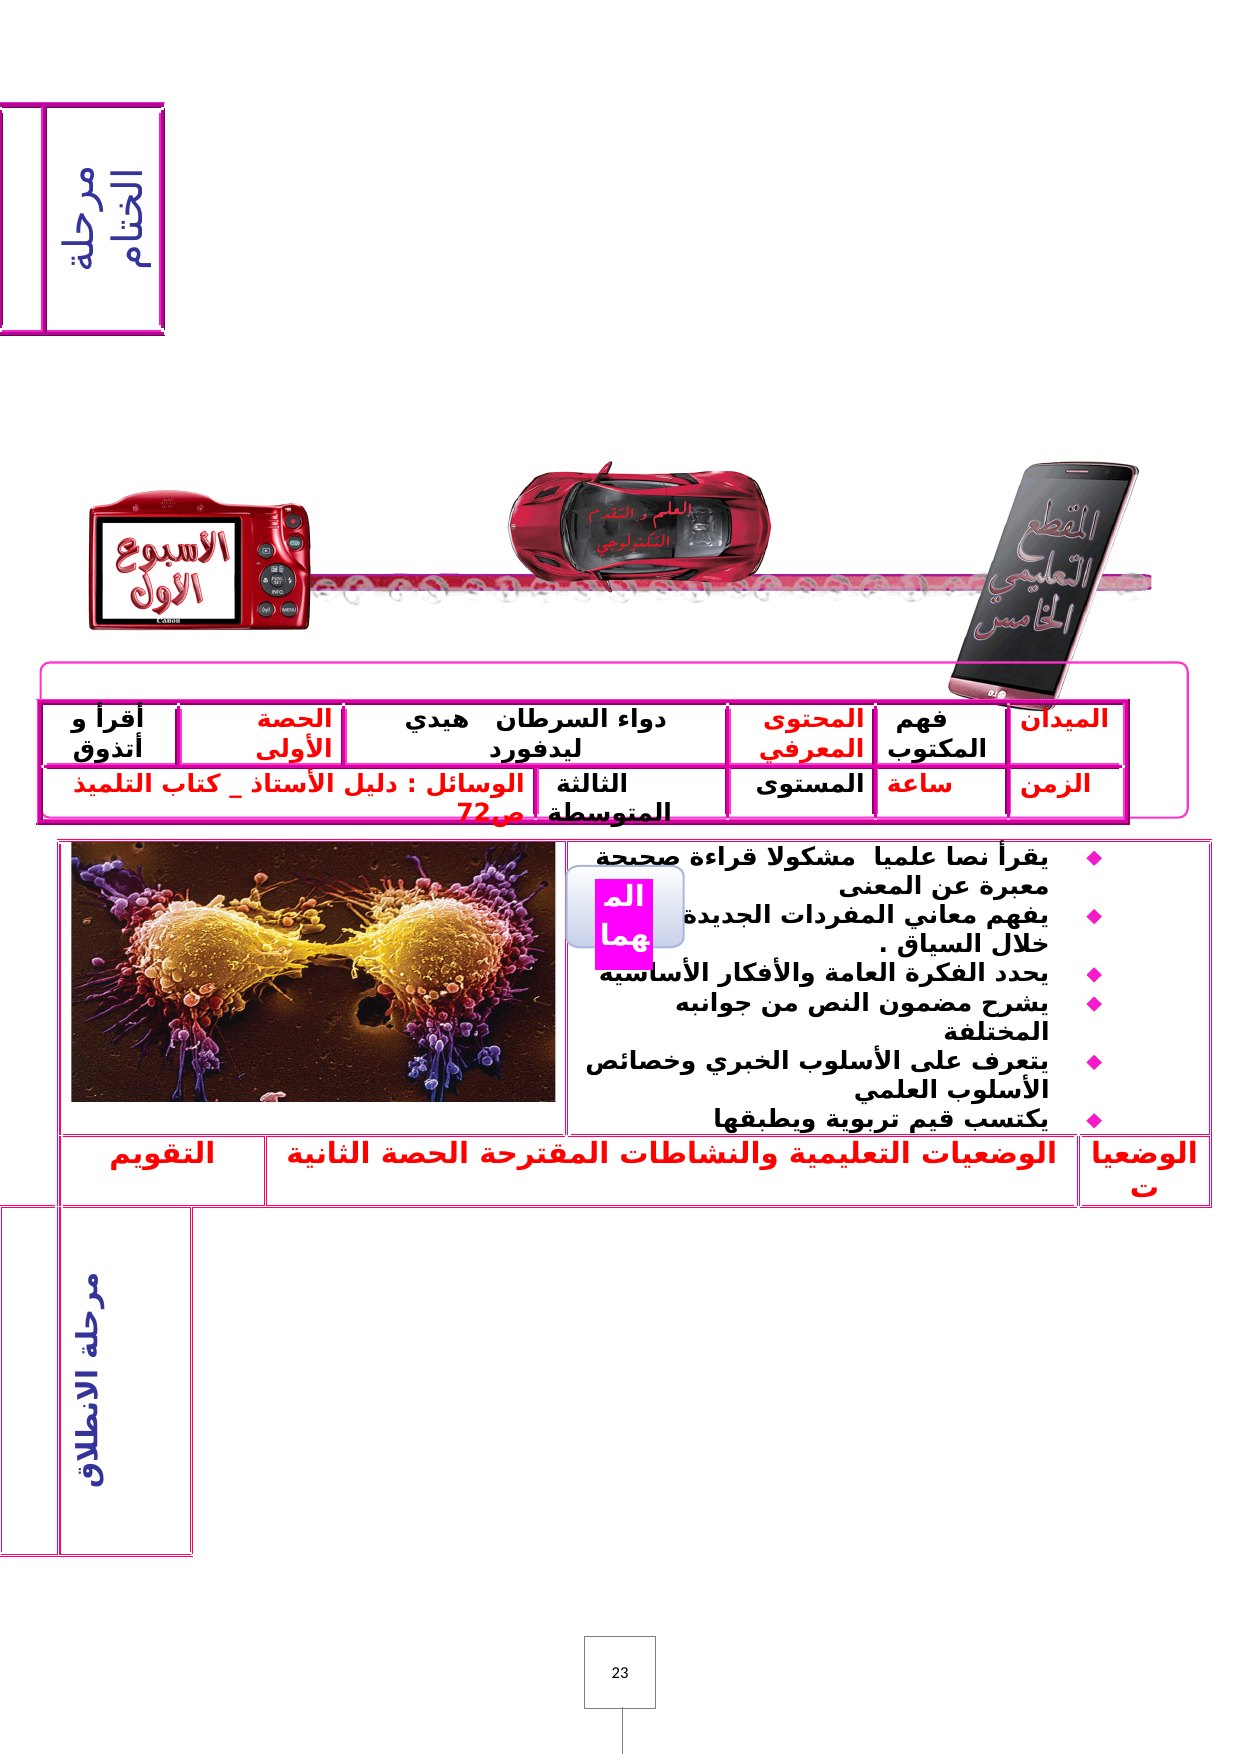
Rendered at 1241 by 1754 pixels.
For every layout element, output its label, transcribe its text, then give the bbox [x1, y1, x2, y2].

table_header [59, 842, 565, 1134]
picture [138, 703, 1123, 714]
table_cell مرحلة الختام [47, 107, 162, 330]
picture [88, 664, 1152, 714]
picture [88, 461, 1152, 661]
table_cell مرحلة الانطلاق [61, 1205, 192, 1554]
picture [98, 705, 137, 714]
table_cell الوضعيات [1080, 1135, 1209, 1205]
picture [88, 705, 97, 714]
table_cell التقويم [61, 1134, 264, 1205]
table_header يقرأ نصا علميا مشكولا قراءة صحيحة معبرة عن المعنى يفهم معاني المفردات الجديدة من خلال السياق . يحدد الفكرة العامة والأفكار الأساسية يشرح مضمون النص من جوانبه المختلفة يتعرف على الأسلوب الخبري وخصائص الأسلوب العلمي يكتسب قيم تربوية ويطبقها [568, 840, 1211, 1134]
table_cell الوضعيات التعليمية والنشاطات المقترحة الحصة الثانية [267, 1134, 1078, 1205]
